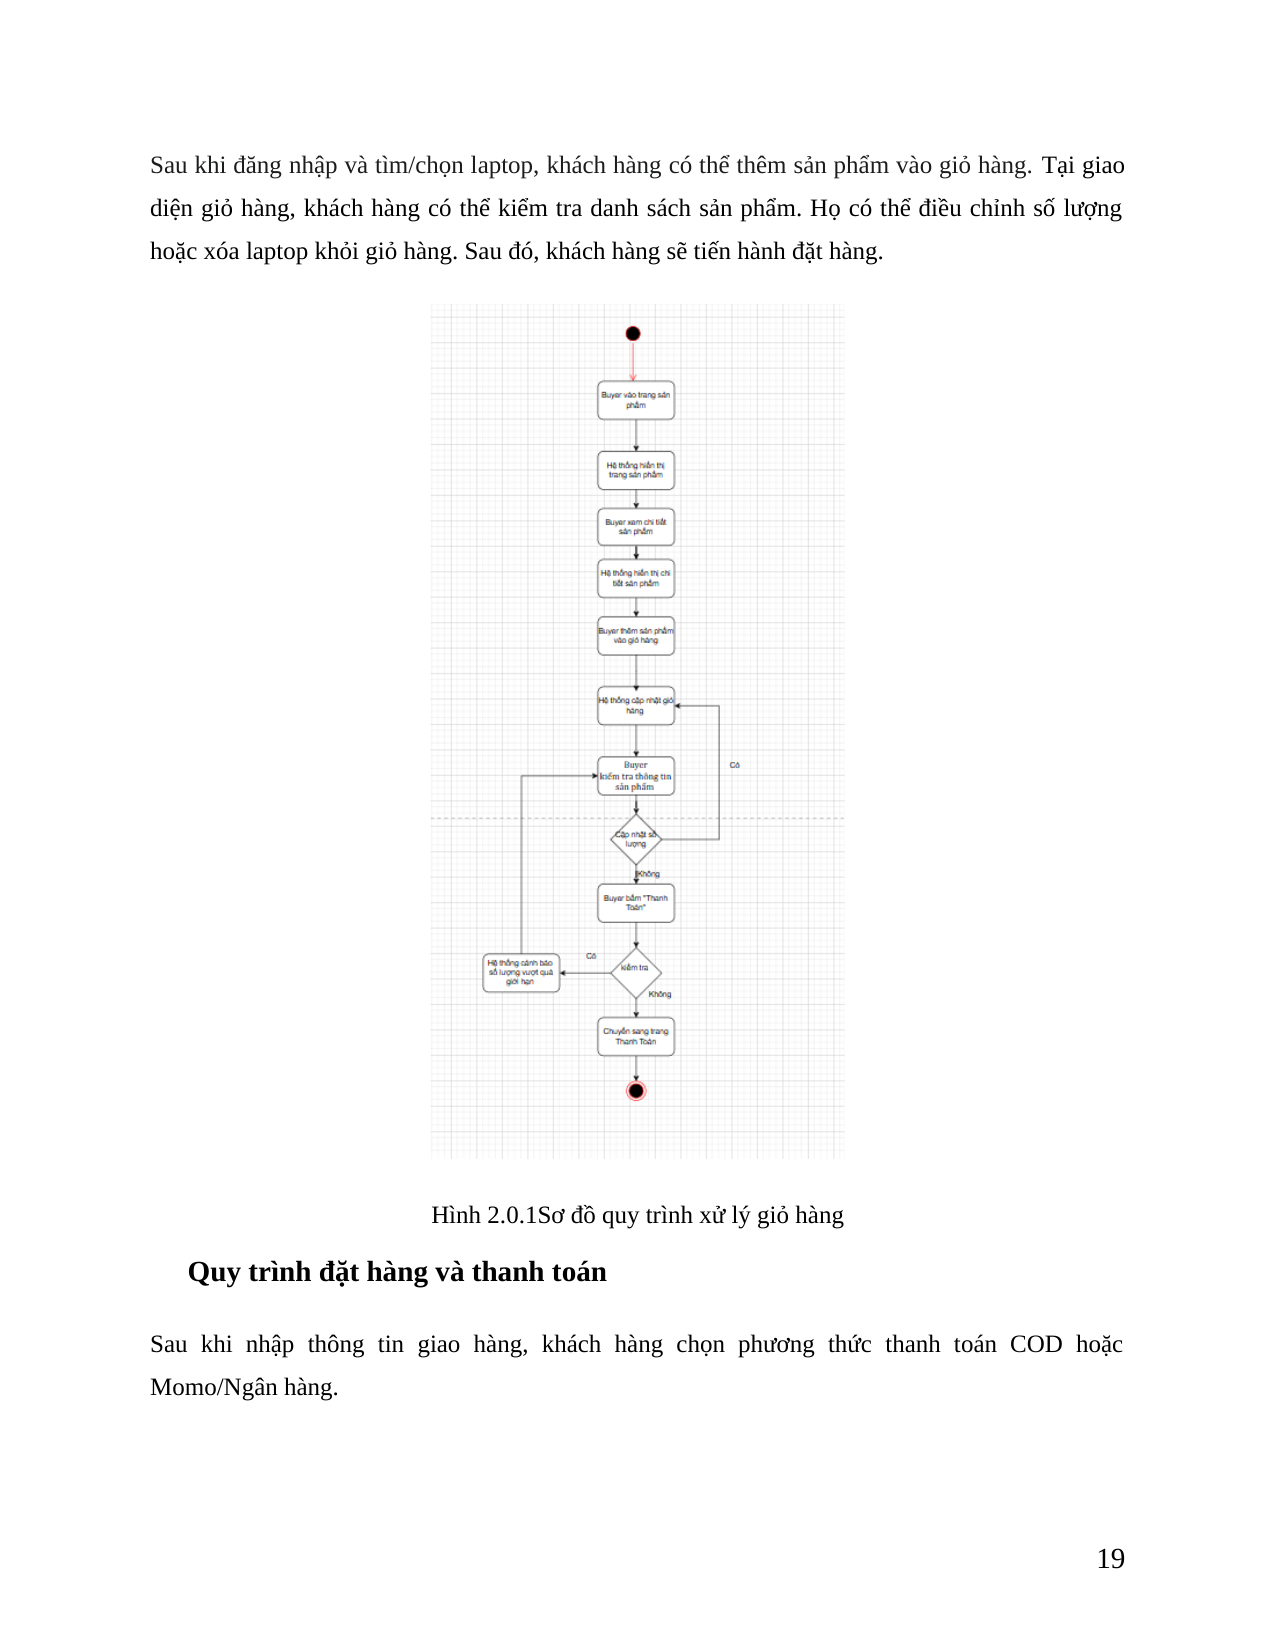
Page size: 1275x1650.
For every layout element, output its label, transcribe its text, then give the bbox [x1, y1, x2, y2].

text Sau khi nhập thông tin giao hàng, khách hàng chọn phương thức thanh toán COD hoặc Momo/Ngân hàng. [150, 1329, 1125, 1401]
text Sau khi đăng nhập và tìm/chọn laptop, khách hàng có thể thêm sản phẩm vào giỏ hàng. Tại giao diện giỏ hàng, khách hàng có thể kiểm tra danh sách sản phẩm. Họ có thể điều chỉnh số lượng hoặc xóa laptop khỏi giỏ hàng. Sau đó, khách hàng sẽ tiến hành đặt hàng. [150, 150, 1125, 265]
text Quy trình đặt hàng và thanh toán [150, 1254, 1125, 1287]
text Hình 2.0.1Sơ đồ quy trình xử lý giỏ hàng [150, 1200, 1125, 1229]
picture [430, 304, 845, 1159]
